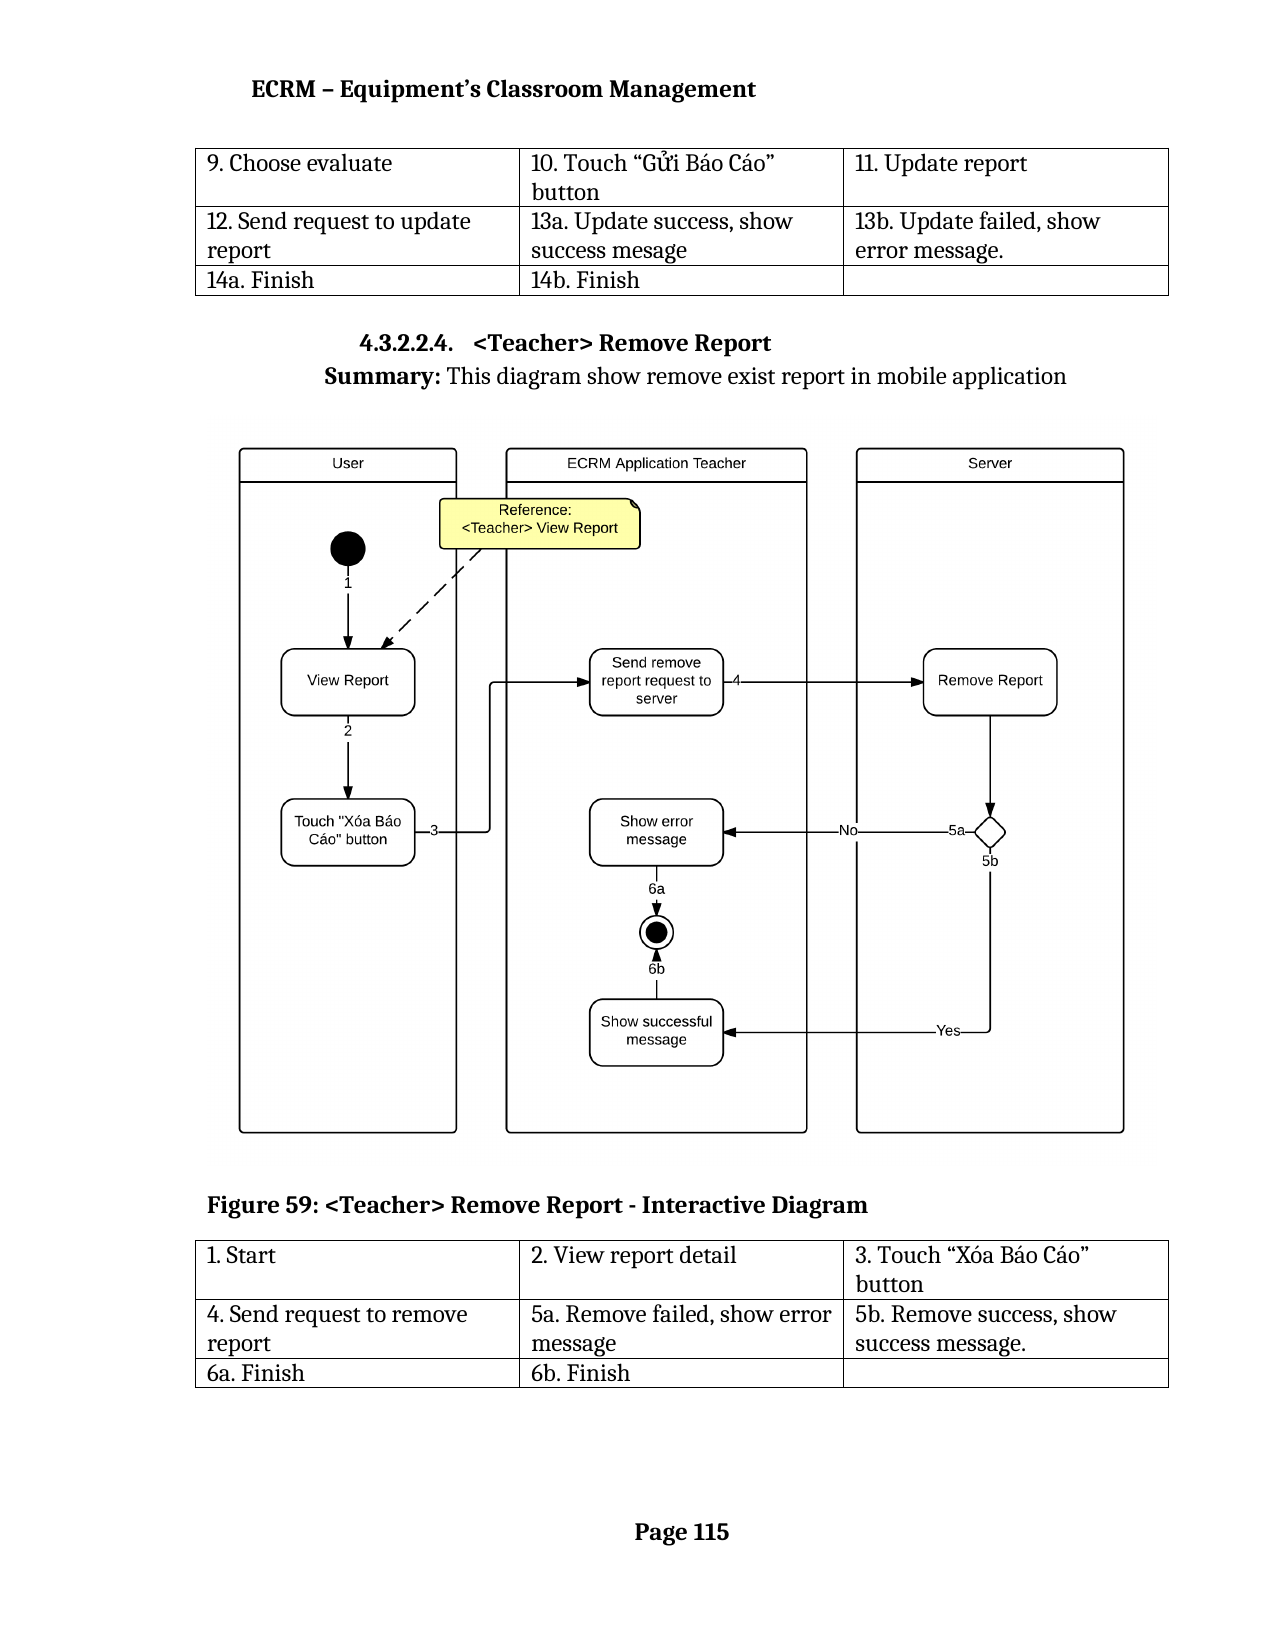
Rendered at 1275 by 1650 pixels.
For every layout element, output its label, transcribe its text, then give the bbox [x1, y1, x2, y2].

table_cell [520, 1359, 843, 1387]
text Figure : <Teacher> Remove Report - Interactive Diagram [207, 1191, 1157, 1219]
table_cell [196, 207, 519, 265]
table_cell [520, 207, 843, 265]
list Summary: This diagram show remove exist report in mobile application [325, 362, 1157, 390]
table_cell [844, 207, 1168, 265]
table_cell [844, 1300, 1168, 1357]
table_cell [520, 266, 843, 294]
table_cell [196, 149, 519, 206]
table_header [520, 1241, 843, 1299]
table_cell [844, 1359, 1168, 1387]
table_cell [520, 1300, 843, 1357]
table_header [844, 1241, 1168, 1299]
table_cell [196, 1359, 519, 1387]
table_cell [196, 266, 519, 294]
list <Teacher> Remove Report [454, 329, 1157, 357]
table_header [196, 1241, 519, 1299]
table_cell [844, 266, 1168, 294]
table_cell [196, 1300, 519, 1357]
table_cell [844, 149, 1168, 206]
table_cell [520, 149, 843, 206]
picture [206, 415, 1157, 1166]
